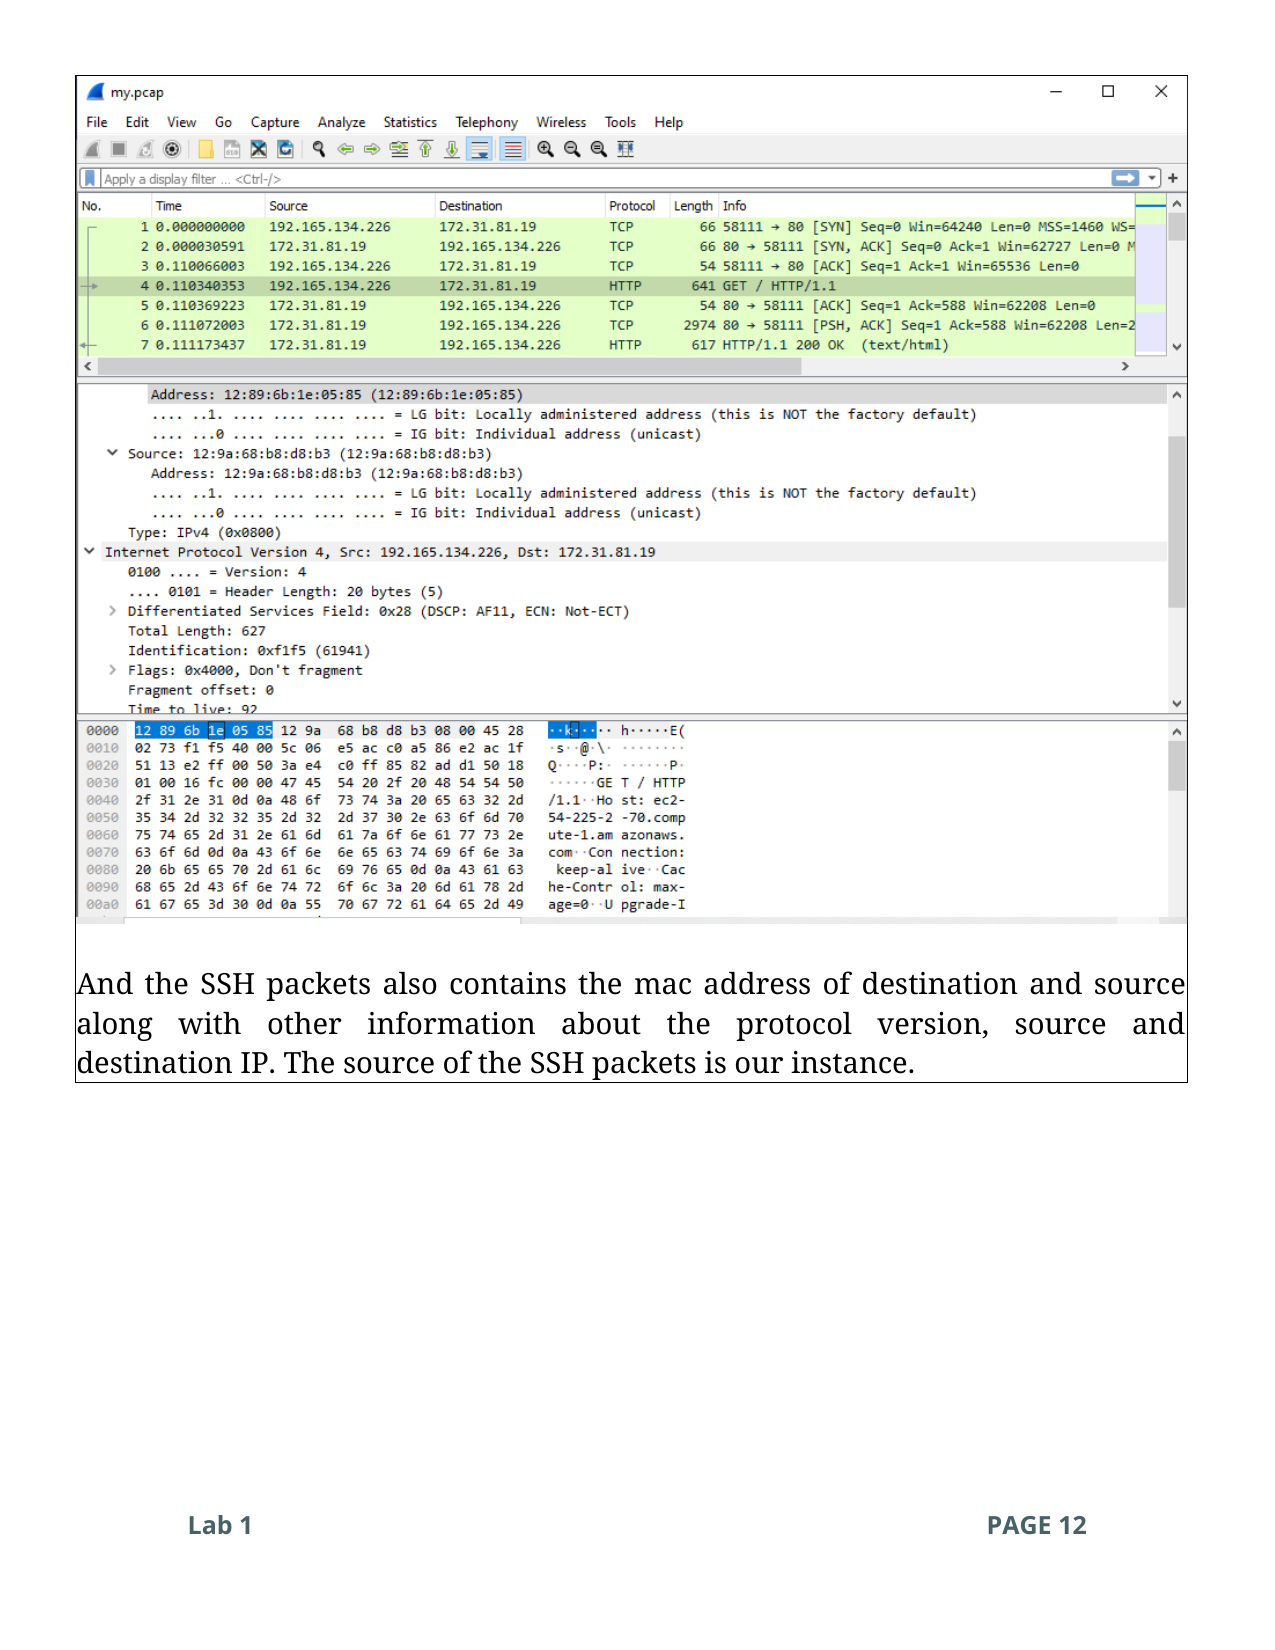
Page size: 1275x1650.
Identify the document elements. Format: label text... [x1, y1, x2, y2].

table_cell Task 15 Q16. Be able to interpret and explain the information about different protocols, their fields etc. Ans: I found information on TCP, HTTP and SSH protocol. The TCP packets come with the destination and source mac addresses at the beginning and followed by the protocol information, version and source IP, destination IP and some random default texts as message body. Also the HTTP packets contain pretty much same information as the others do but in a form of HTTP format. It includes key information like source and destination mac addresses, IP version, Time to live, source and destination IP addresses and also some dummy message to fill the packet size. And the SSH packets also contains the mac address of destination and source along with other information about the protocol version, source and destination IP. The source of the SSH packets is our instance. [76, 924, 1187, 1082]
picture [76, 76, 1188, 924]
